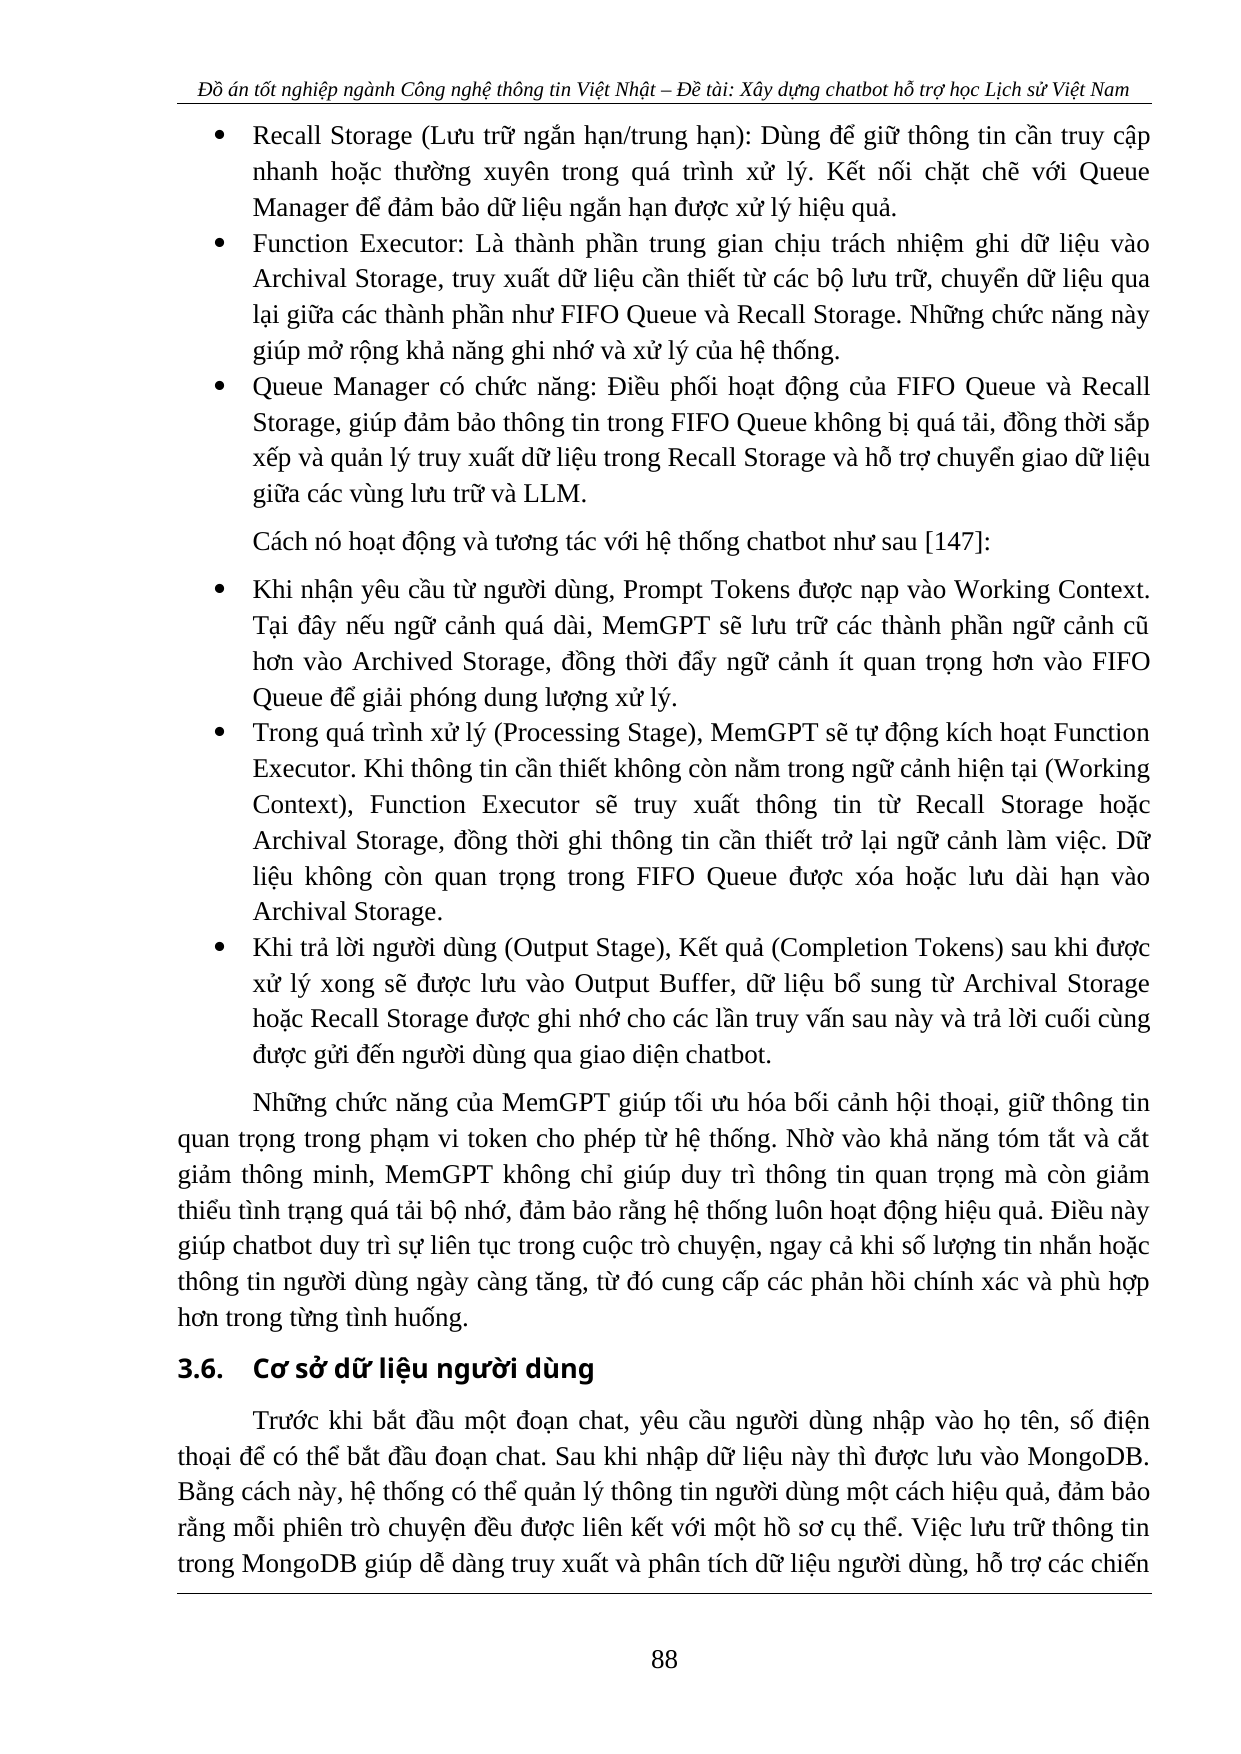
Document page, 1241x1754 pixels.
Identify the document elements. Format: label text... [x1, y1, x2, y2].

list Khi nhận yêu cầu từ người dùng, Prompt Tokens được nạp vào Working Context. Tại đây nếu ngữ cảnh quá dài, MemGPT sẽ lưu trữ các thành phần ngữ cảnh cũ hơn vào Archived Storage, đồng thời đẩy ngữ cảnh ít quan trọng hơn vào FIFO Queue để giải phóng dung lượng xử lý. [215, 573, 1152, 712]
list Recall Storage (Lưu trữ ngắn hạn/trung hạn): Dùng để giữ thông tin cần truy cập nhanh hoặc thường xuyên trong quá trình xử lý. Kết nối chặt chẽ với Queue Manager để đảm bảo dữ liệu ngắn hạn được xử lý hiệu quả. [215, 119, 1152, 222]
list Queue Manager có chức năng: Điều phối hoạt động của FIFO Queue và Recall Storage, giúp đảm bảo thông tin trong FIFO Queue không bị quá tải, đồng thời sắp xếp và quản lý truy xuất dữ liệu trong Recall Storage và hỗ trợ chuyển giao dữ liệu giữa các vùng lưu trữ và LLM. [215, 370, 1152, 508]
text Cách nó hoạt động và tương tác với hệ thống chatbot như sau : [177, 525, 1152, 556]
list Trong quá trình xử lý (Processing Stage), MemGPT sẽ tự động kích hoạt Function Executor. Khi thông tin cần thiết không còn nằm trong ngữ cảnh hiện tại (Working Context), Function Executor sẽ truy xuất thông tin từ Recall Storage hoặc Archival Storage, đồng thời ghi thông tin cần thiết trở lại ngữ cảnh làm việc. Dữ liệu không còn quan trọng trong FIFO Queue được xóa hoặc lưu dài hạn vào Archival Storage. [215, 717, 1152, 926]
list Function Executor: Là thành phần trung gian chịu trách nhiệm ghi dữ liệu vào Archival Storage, truy xuất dữ liệu cần thiết từ các bộ lưu trữ, chuyển dữ liệu qua lại giữa các thành phần như FIFO Queue và Recall Storage. Những chức năng này giúp mở rộng khả năng ghi nhớ và xử lý của hệ thống. [215, 227, 1152, 365]
list Khi trả lời người dùng (Output Stage), Kết quả (Completion Tokens) sau khi được xử lý xong sẽ được lưu vào Output Buffer, dữ liệu bổ sung từ Archival Storage hoặc Recall Storage được ghi nhớ cho các lần truy vấn sau này và trả lời cuối cùng được gửi đến người dùng qua giao diện chatbot. [215, 931, 1152, 1069]
subtitle Cơ sở dữ liệu người dùng [177, 1349, 1152, 1386]
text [177, 1404, 1152, 1578]
text Những chức năng của MemGPT giúp tối ưu hóa bối cảnh hội thoại, giữ thông tin quan trọng trong phạm vi token cho phép từ hệ thống. Nhờ vào khả năng tóm tắt và cắt giảm thông minh, MemGPT không chỉ giúp duy trì thông tin quan trọng mà còn giảm thiểu tình trạng quá tải bộ nhớ, đảm bảo rằng hệ thống luôn hoạt động hiệu quả. Điều này giúp chatbot duy trì sự liên tục trong cuộc trò chuyện, ngay cả khi số lượng tin nhắn hoặc thông tin người dùng ngày càng tăng, từ đó cung cấp các phản hồi chính xác và phù hợp hơn trong từng tình huống. [177, 1087, 1152, 1332]
